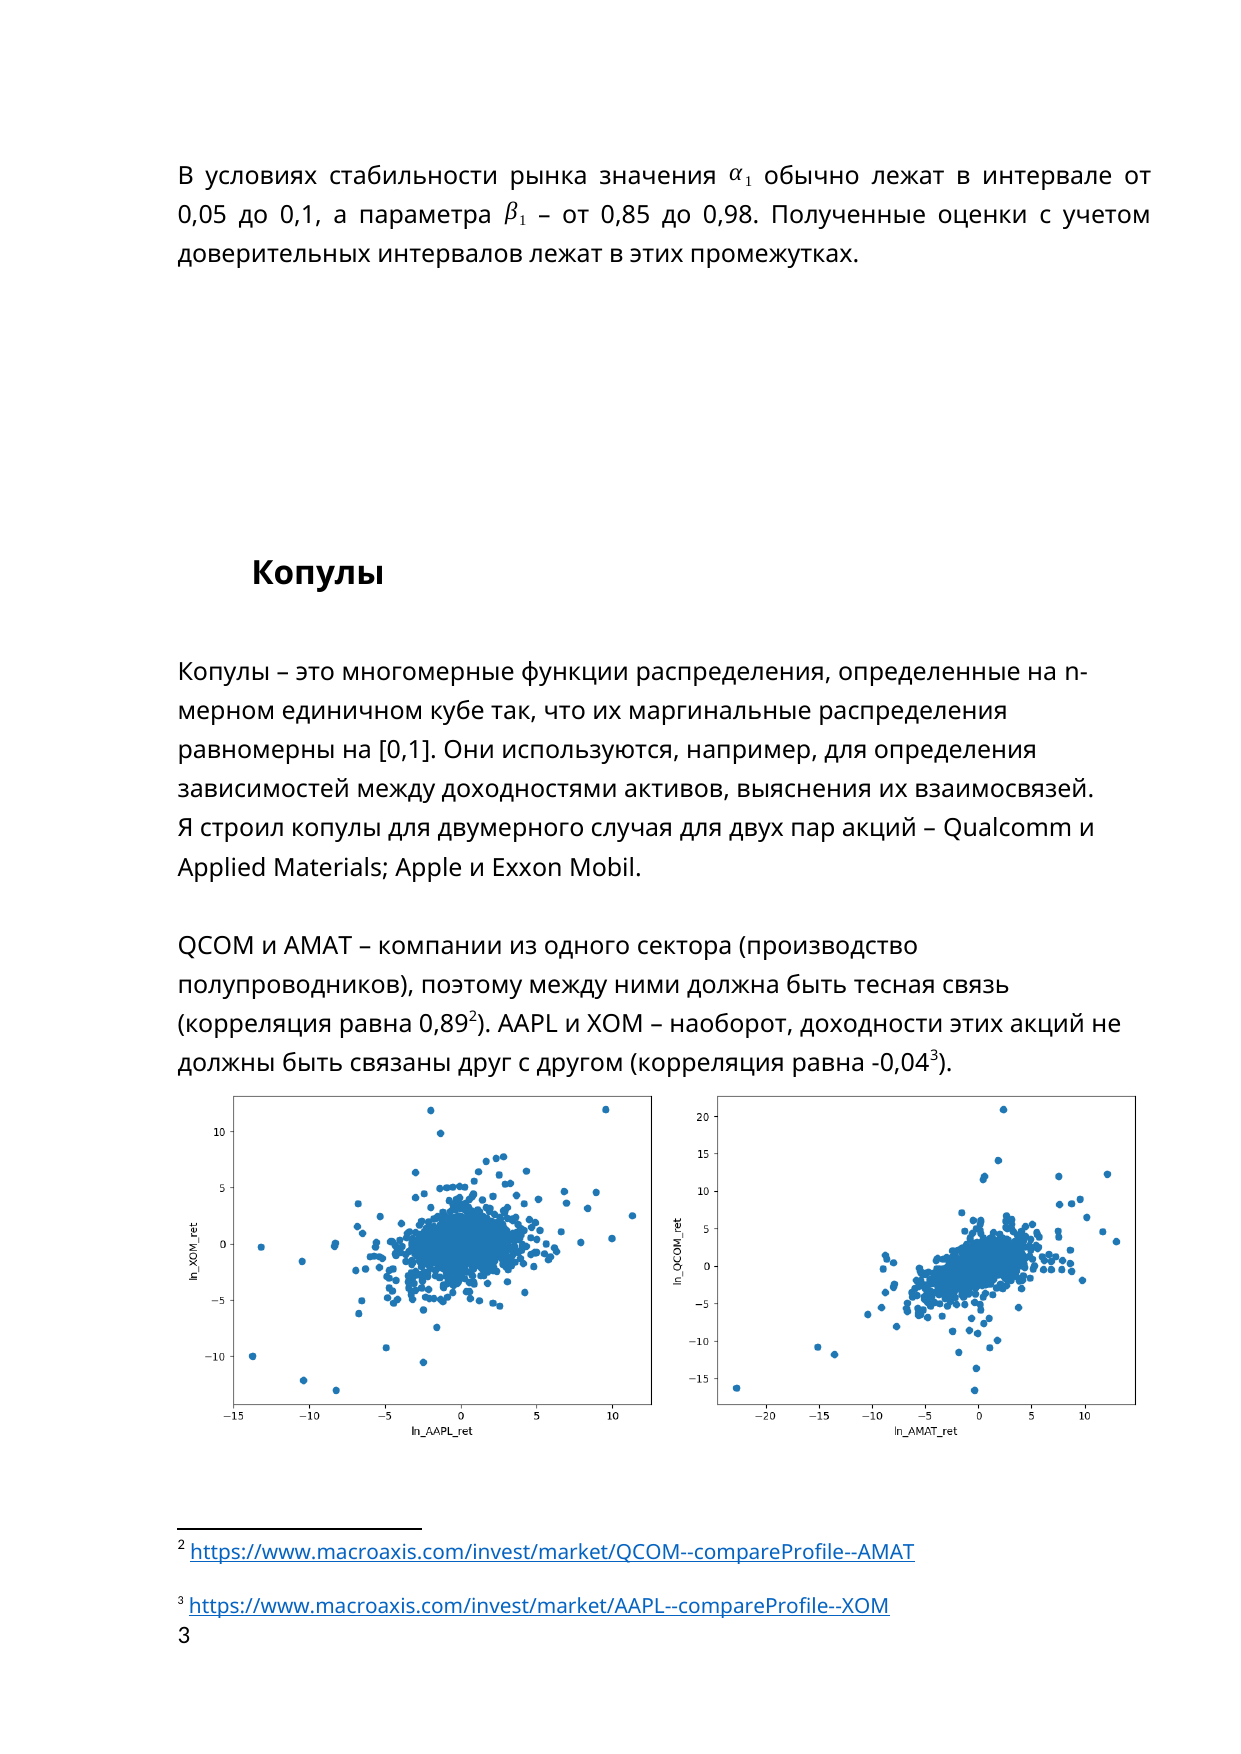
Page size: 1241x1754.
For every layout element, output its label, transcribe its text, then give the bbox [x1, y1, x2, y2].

picture [177, 1084, 1146, 1448]
text QCOM и AMAT – компании из одного сектора (производство полупроводников), поэтому между ними должна быть тесная связь (корреляция равна 0,89). AAPL и XOM – наоборот, доходности этих акций не должны быть связаны друг с другом (корреляция равна -0,04). [177, 927, 1152, 1079]
text Я строил копулы для двумерного случая для двух пар акций – Qualcomm и Applied Materials; Apple и Exxon Mobil. [177, 810, 1152, 883]
text Копулы – это многомерные функции распределения, определенные на n-мерном единичном кубе так, что их маргинальные распределения равномерны на [0,1]. Они используются, например, для определения зависимостей между доходностями активов, выяснения их взаимосвязей. [177, 653, 1152, 805]
text Копулы [251, 549, 1152, 594]
text В условиях стабильности рынка значения обычно лежат в интервале от 0,05 до 0,1, а параметра – от 0,85 до 0,98. Полученные оценки с учетом доверительных интервалов лежат в этих промежутках. [177, 157, 1152, 270]
